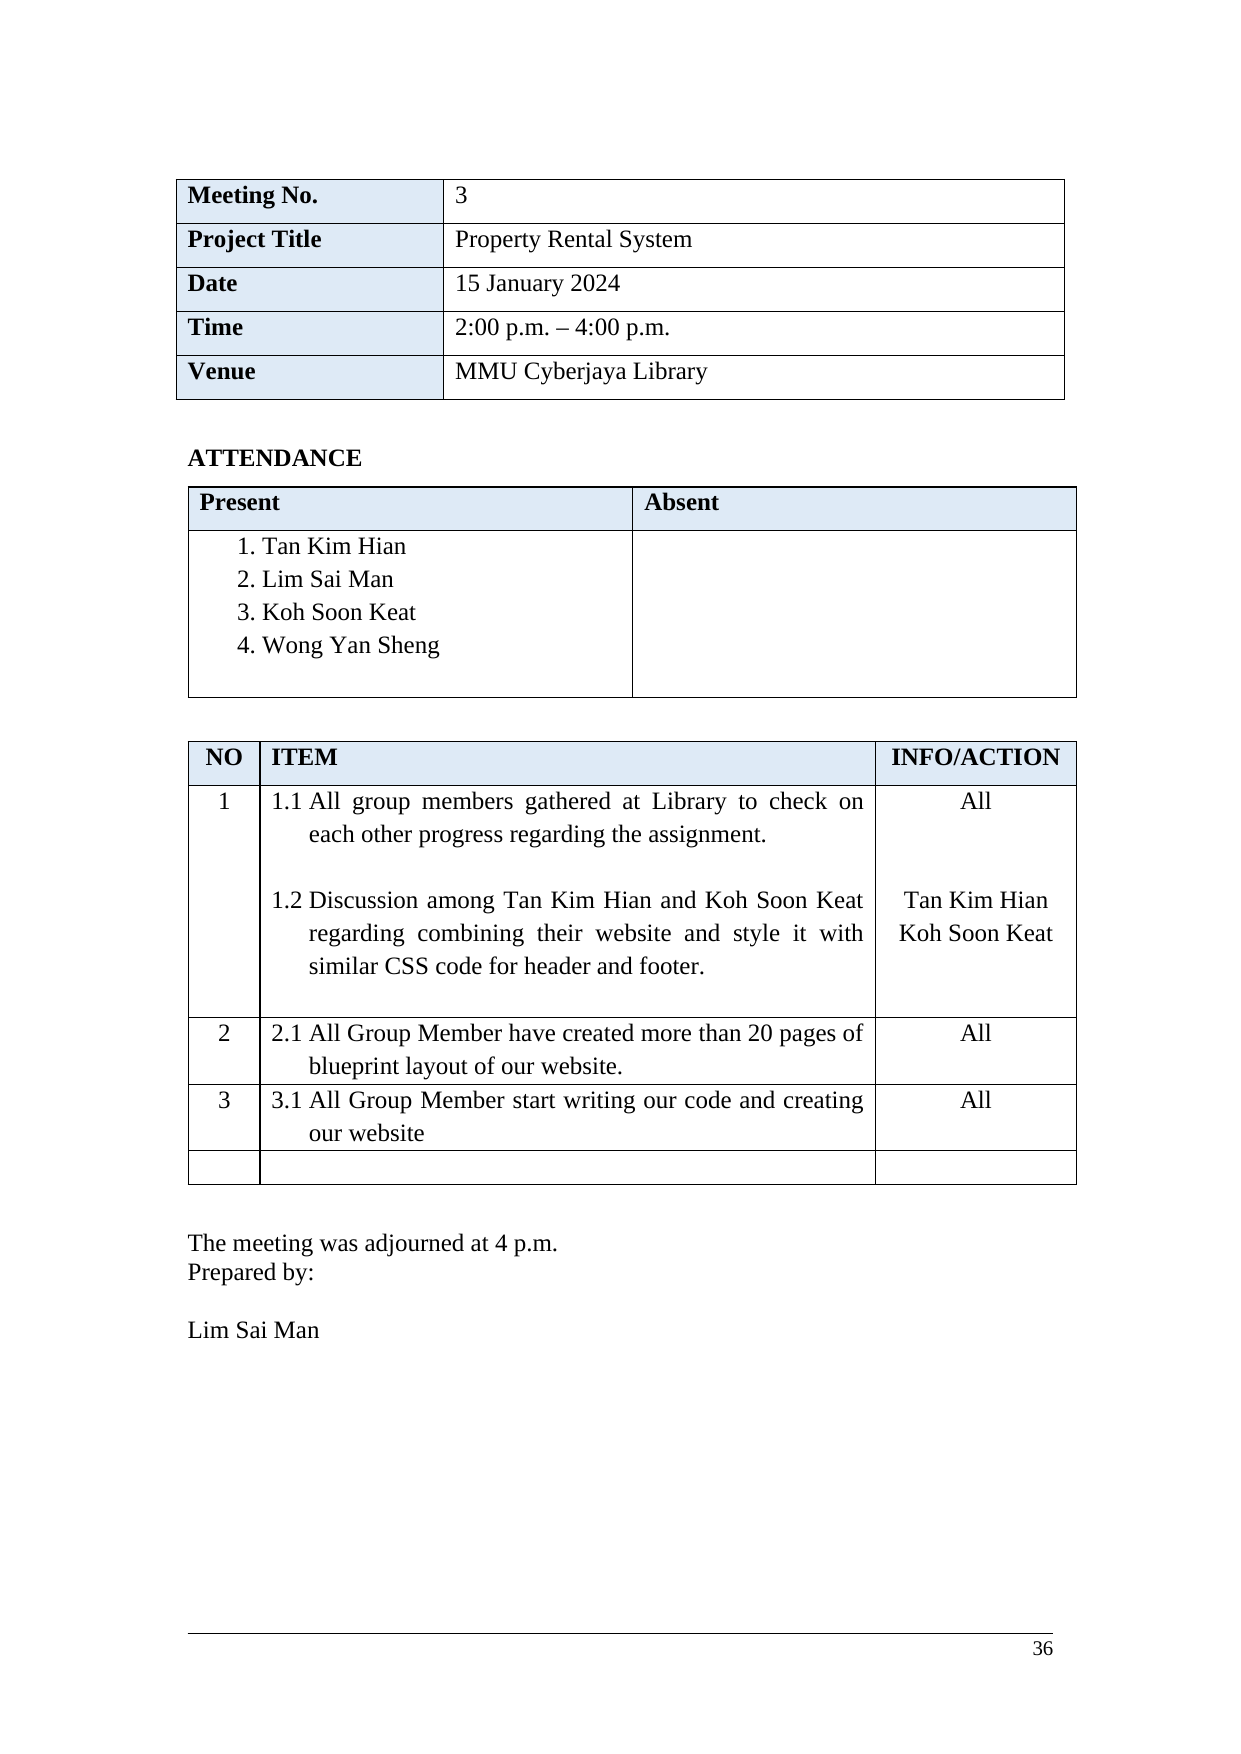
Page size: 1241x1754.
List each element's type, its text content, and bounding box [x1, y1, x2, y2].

table_cell All group members gathered at Library to check on each other progress regarding the assignment. Discussion among Tan Kim Hian and Koh Soon Keat regarding combining their website and style it with similar CSS code for header and footer. [261, 786, 875, 1017]
table_cell 2:00 p.m. – 4:00 p.m. [444, 312, 1064, 355]
text Lim Sai Man [187, 1315, 1146, 1343]
table_cell Property Rental System [444, 224, 1064, 267]
table_header 3 [444, 180, 1064, 223]
table_cell All Group Member have created more than 20 pages of blueprint layout of our website. [261, 1018, 875, 1084]
table_header ITEM [261, 742, 875, 785]
table_cell 2 [189, 1018, 259, 1084]
table_cell Time [177, 312, 443, 355]
table_cell Project Title [177, 224, 443, 267]
table_cell MMU Cyberjaya Library [444, 356, 1064, 399]
table_cell [261, 1151, 875, 1184]
table_header Absent [633, 488, 1076, 530]
table_cell All [876, 1018, 1076, 1084]
table_cell [876, 1151, 1076, 1184]
table_cell [633, 531, 1076, 697]
table_cell 15 January 2024 [444, 268, 1064, 311]
table_cell All Group Member start writing our code and creating our website [261, 1085, 875, 1150]
text Prepared by: [187, 1257, 1146, 1286]
table_cell 1. Tan Kim Hian 2. Lim Sai Man 3. Koh Soon Keat 4. Wong Yan Sheng [189, 531, 632, 697]
table_header Present [189, 488, 632, 530]
text The meeting was adjourned at 4 p.m. [187, 1228, 1053, 1257]
table_header INFO/ACTION [876, 742, 1076, 785]
table_header Meeting No. [177, 180, 443, 223]
table_cell Venue [177, 356, 443, 399]
table_cell [189, 1151, 259, 1184]
text ATTENDANCE [187, 443, 1053, 472]
table_cell All [876, 1085, 1076, 1150]
table_cell Date [177, 268, 443, 311]
table_header NO [189, 742, 259, 785]
table_cell All Tan Kim Hian Koh Soon Keat [876, 786, 1076, 1017]
table_cell 3 [189, 1085, 259, 1150]
table_cell 1 [189, 786, 259, 1017]
